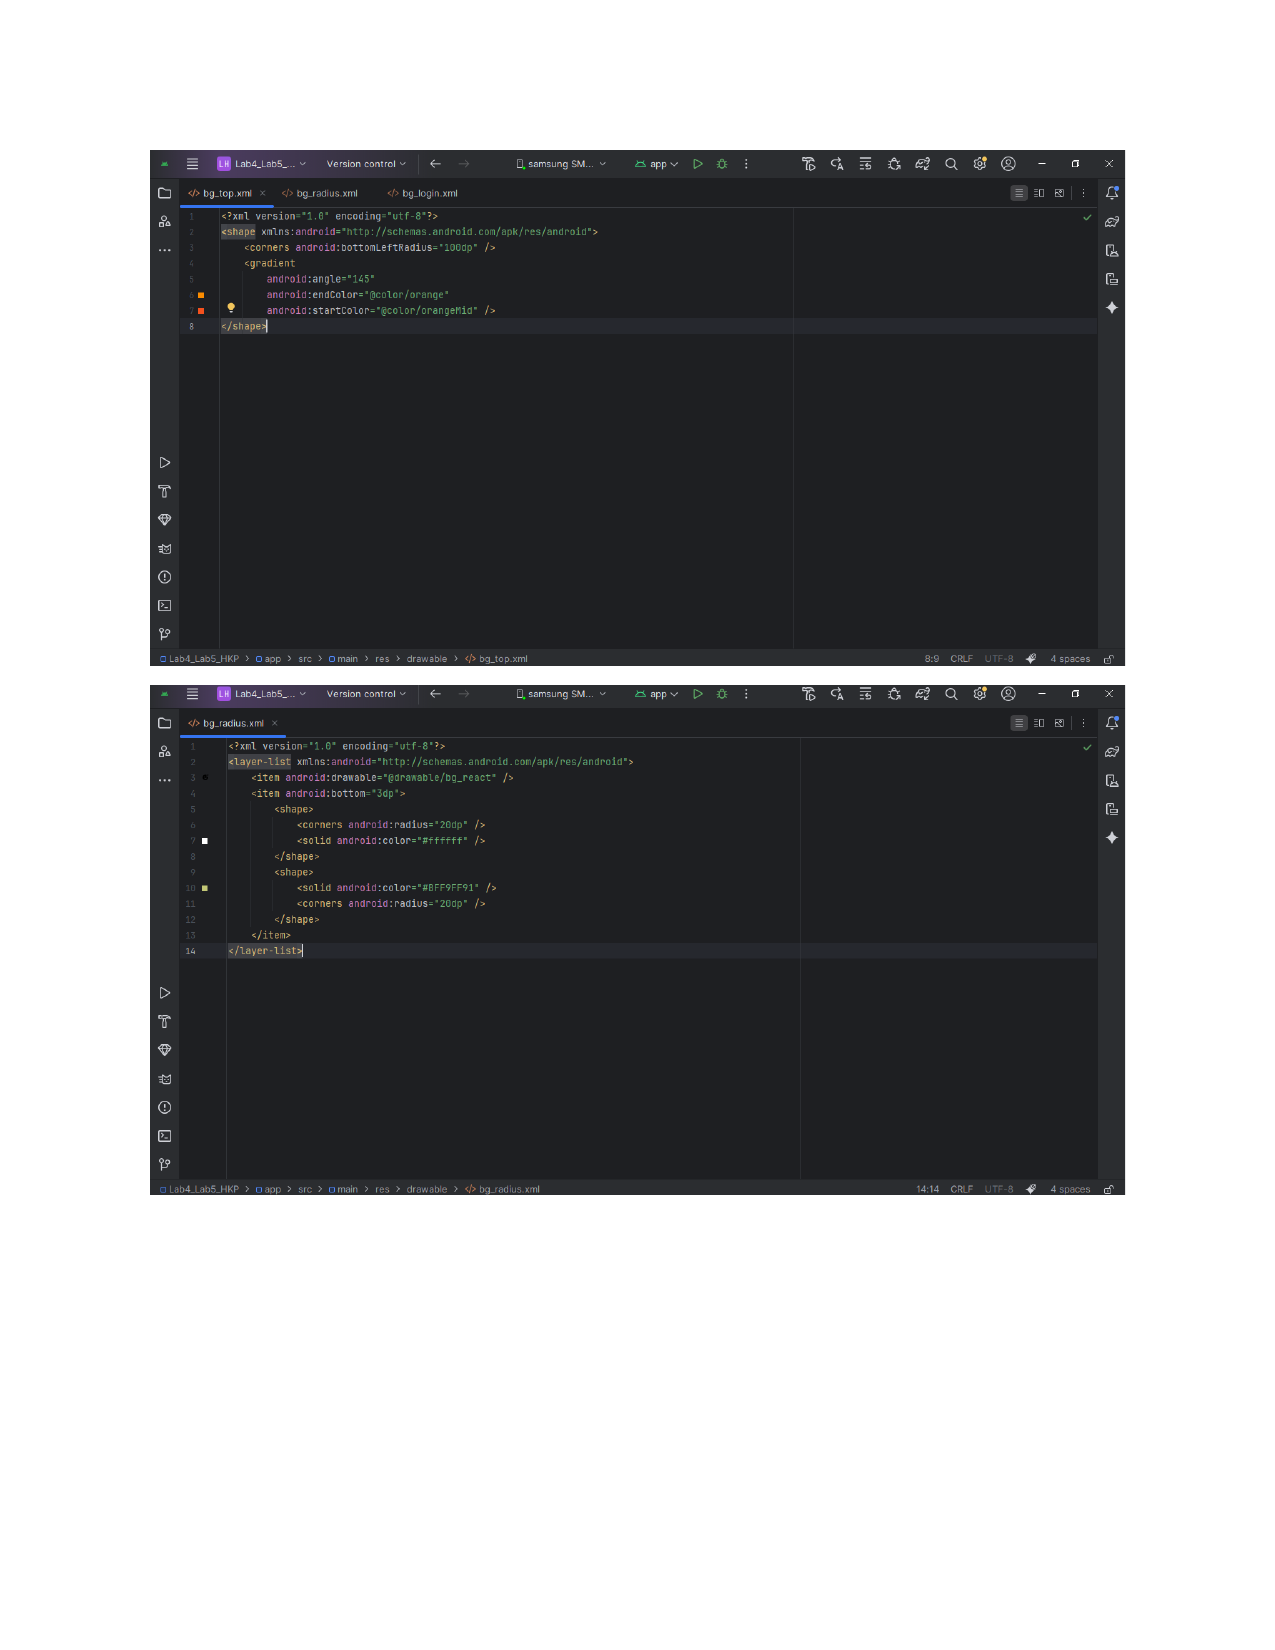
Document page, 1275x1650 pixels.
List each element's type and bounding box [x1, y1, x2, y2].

picture [150, 150, 1125, 666]
picture [150, 685, 1125, 1195]
